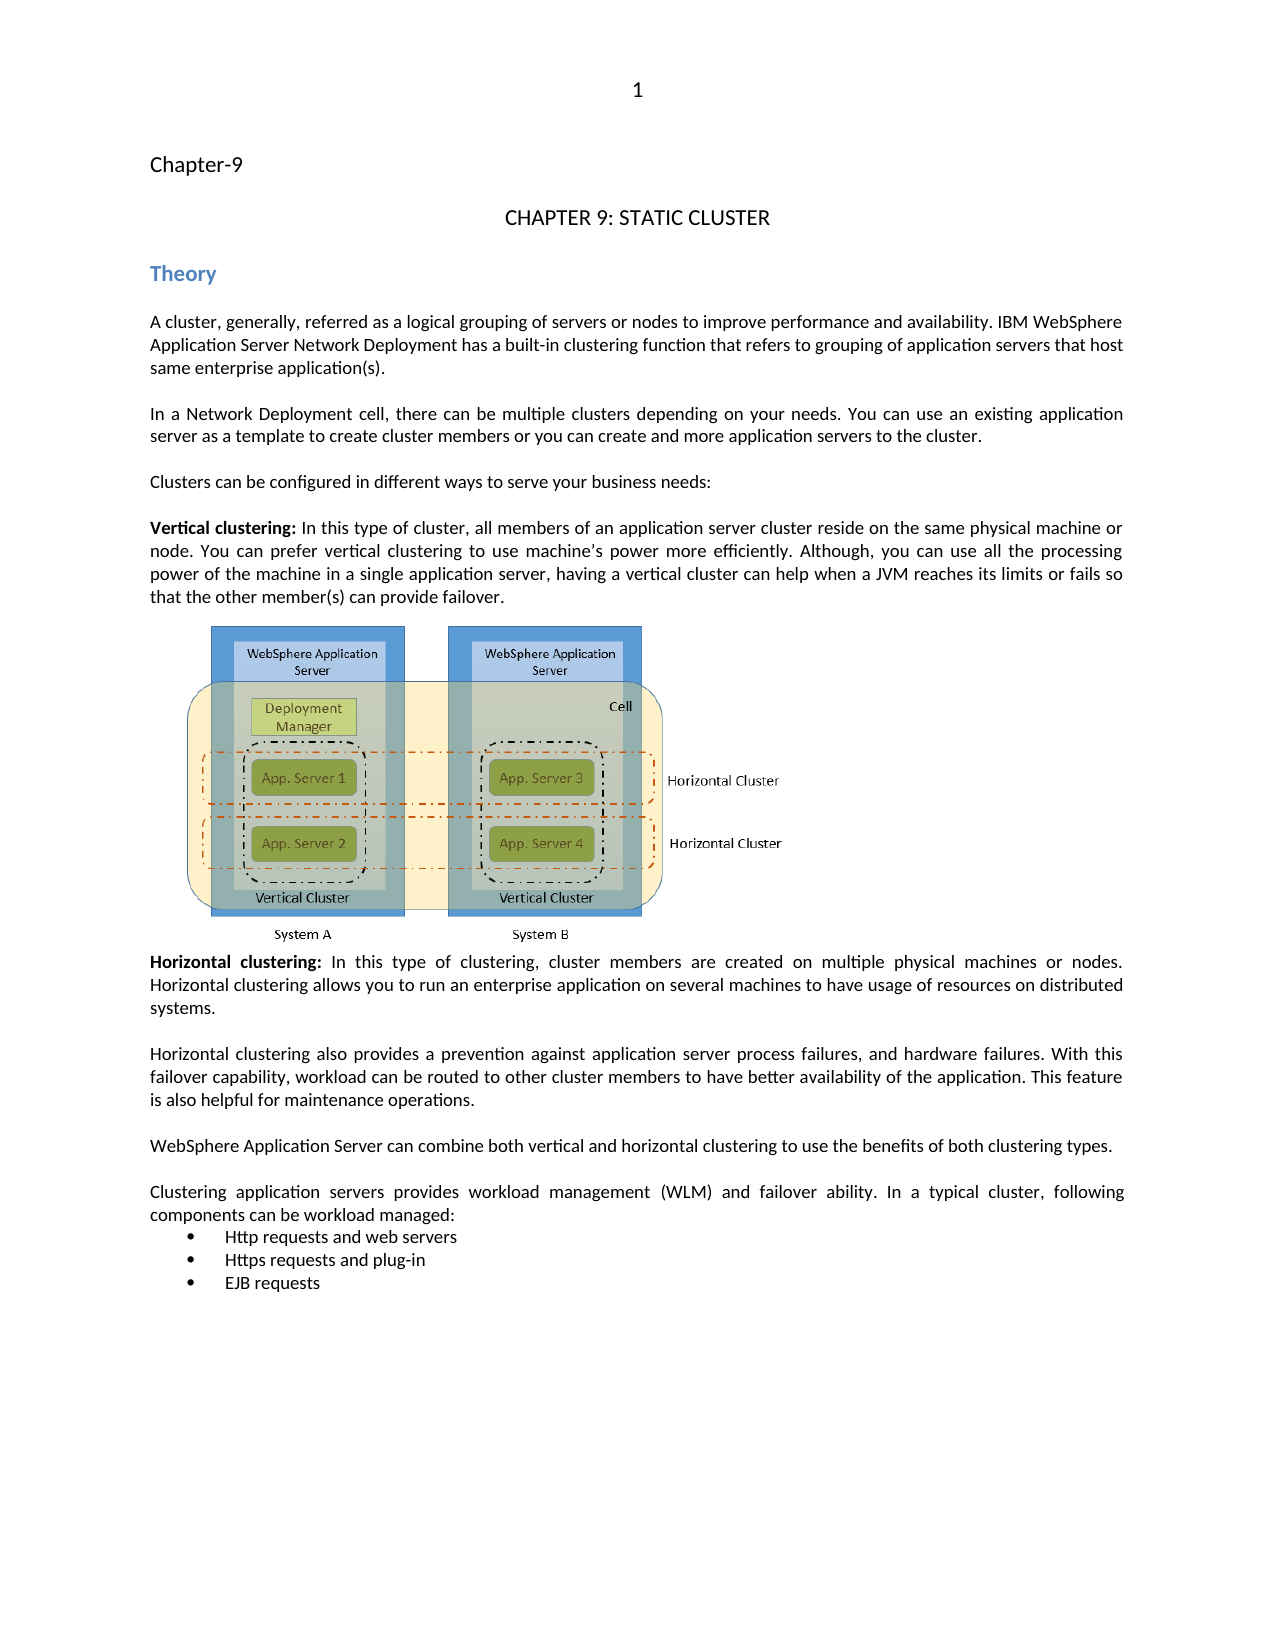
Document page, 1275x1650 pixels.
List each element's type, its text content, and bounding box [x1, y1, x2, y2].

picture [150, 607, 797, 951]
text A cluster, generally, referred as a logical grouping of servers or nodes to improve performance and availability. IBM WebSphere Application Server Network Deployment has a built-in clustering function that refers to grouping of application servers that host same enterprise application(s). [150, 310, 1125, 379]
subtitle CHAPTER 9: STATIC CLUSTER [150, 203, 1125, 231]
text Horizontal clustering: In this type of clustering, cluster members are created on multiple physical machines or nodes. Horizontal clustering allows you to run an enterprise application on several machines to have usage of resources on distributed systems. [150, 951, 1125, 1019]
text Clusters can be configured in different ways to serve your business needs: [150, 470, 1125, 493]
text Clustering application servers provides workload management (WLM) and failover ability. In a typical cluster, following components can be workload managed: [150, 1180, 1125, 1226]
list Https requests and plug-in [187, 1249, 1125, 1272]
text In a Network Deployment cell, there can be multiple clusters depending on your needs. You can use an existing application server as a template to create cluster members or you can create and more application servers to the cluster. [150, 402, 1125, 447]
text Horizontal clustering also provides a prevention against application server process failures, and hardware failures. With this failover capability, workload can be routed to other cluster members to have better availability of the application. This feature is also helpful for maintenance operations. [150, 1042, 1125, 1111]
text Chapter-9 [150, 150, 1125, 178]
list Http requests and web servers [187, 1226, 1125, 1249]
text WebSphere Application Server can combine both vertical and horizontal clustering to use the benefits of both clustering types. [150, 1134, 1125, 1157]
subtitle Theory [150, 259, 1125, 287]
text Vertical clustering: In this type of cluster, all members of an application server cluster reside on the same physical machine or node. You can prefer vertical clustering to use machine’s power more efficiently. Although, you can use all the processing power of the machine in a single application server, having a vertical cluster can help when a JVM reaches its limits or fails so that the other member(s) can provide failover. [150, 516, 1125, 608]
list EJB requests [187, 1272, 1125, 1294]
